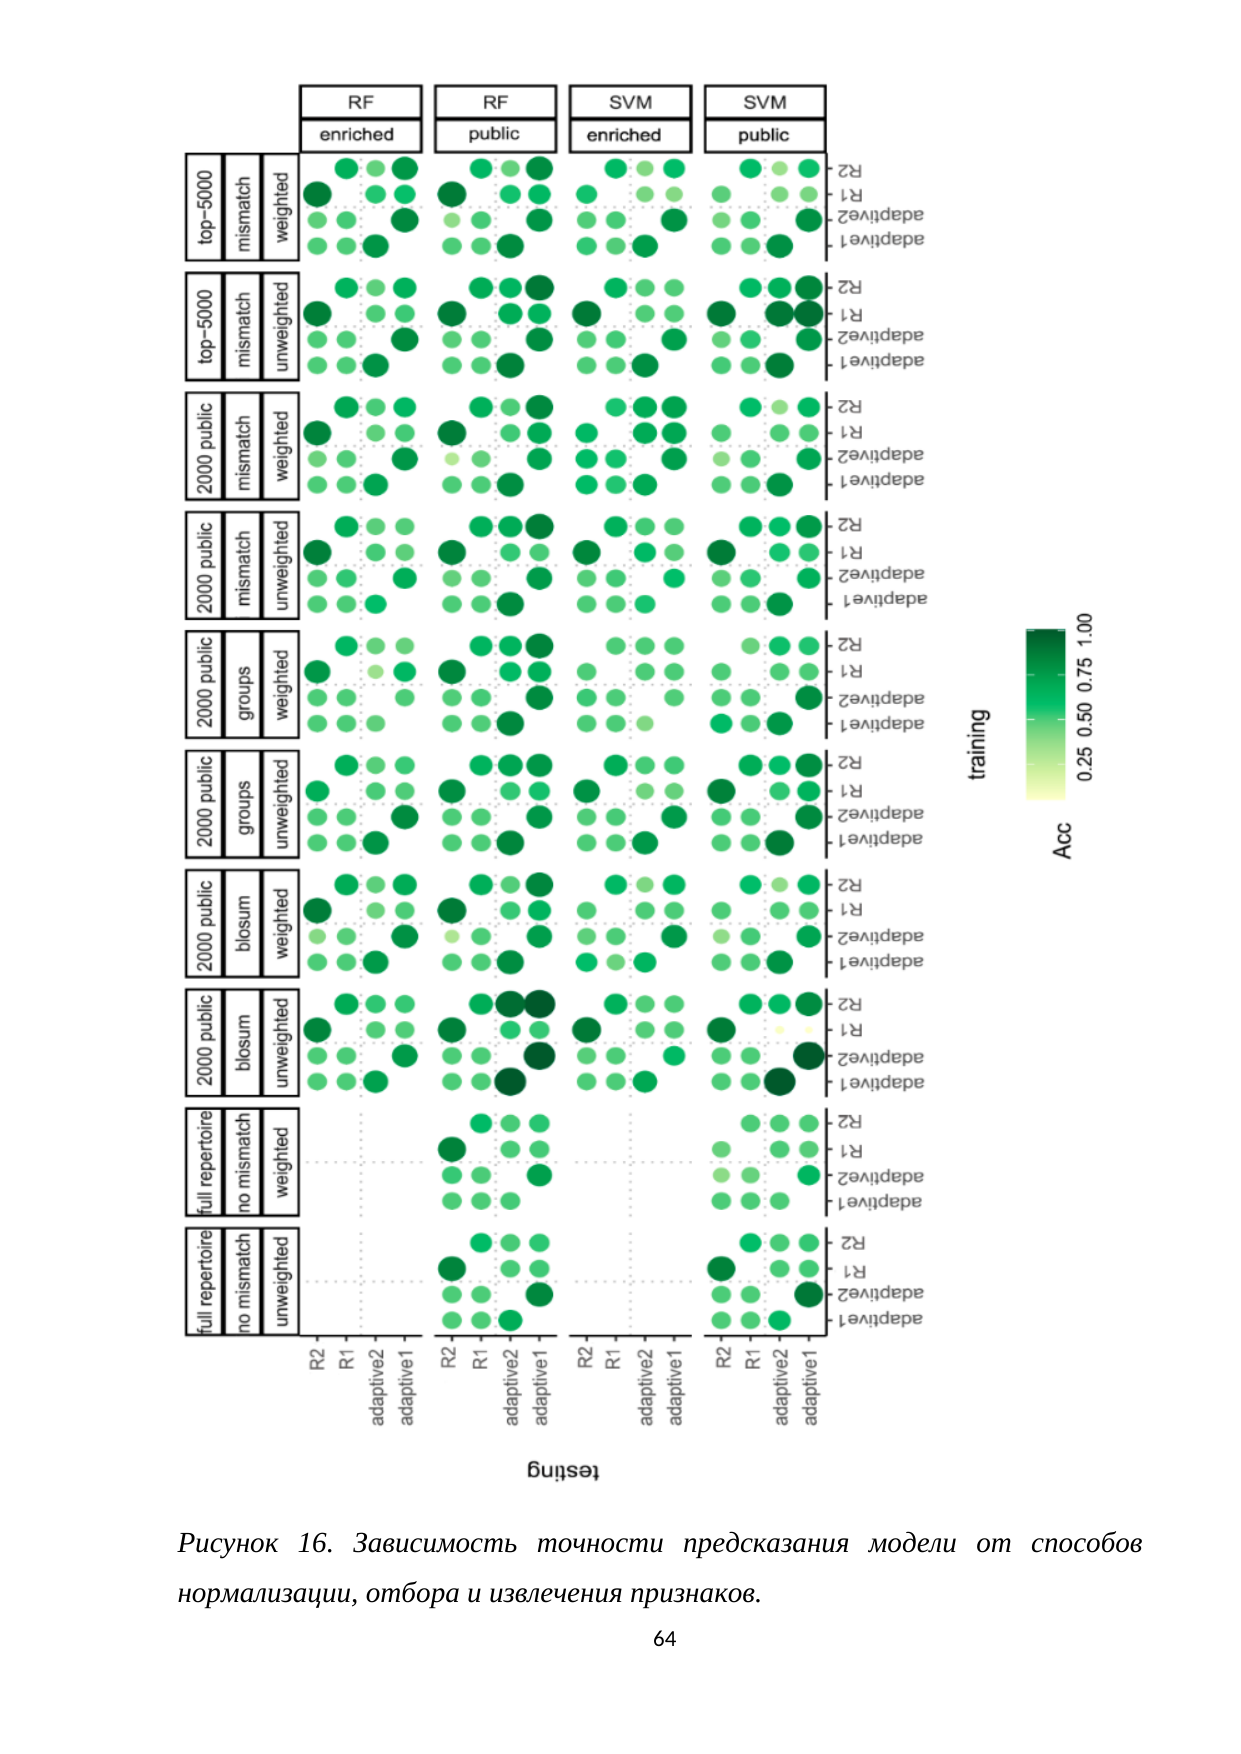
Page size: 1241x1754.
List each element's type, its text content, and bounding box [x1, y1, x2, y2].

text Рисунок 16. Зависимость точности предсказания модели от способов нормализации, отбора и извлечения признаков. [177, 1525, 1146, 1608]
picture [171, 50, 1155, 1488]
